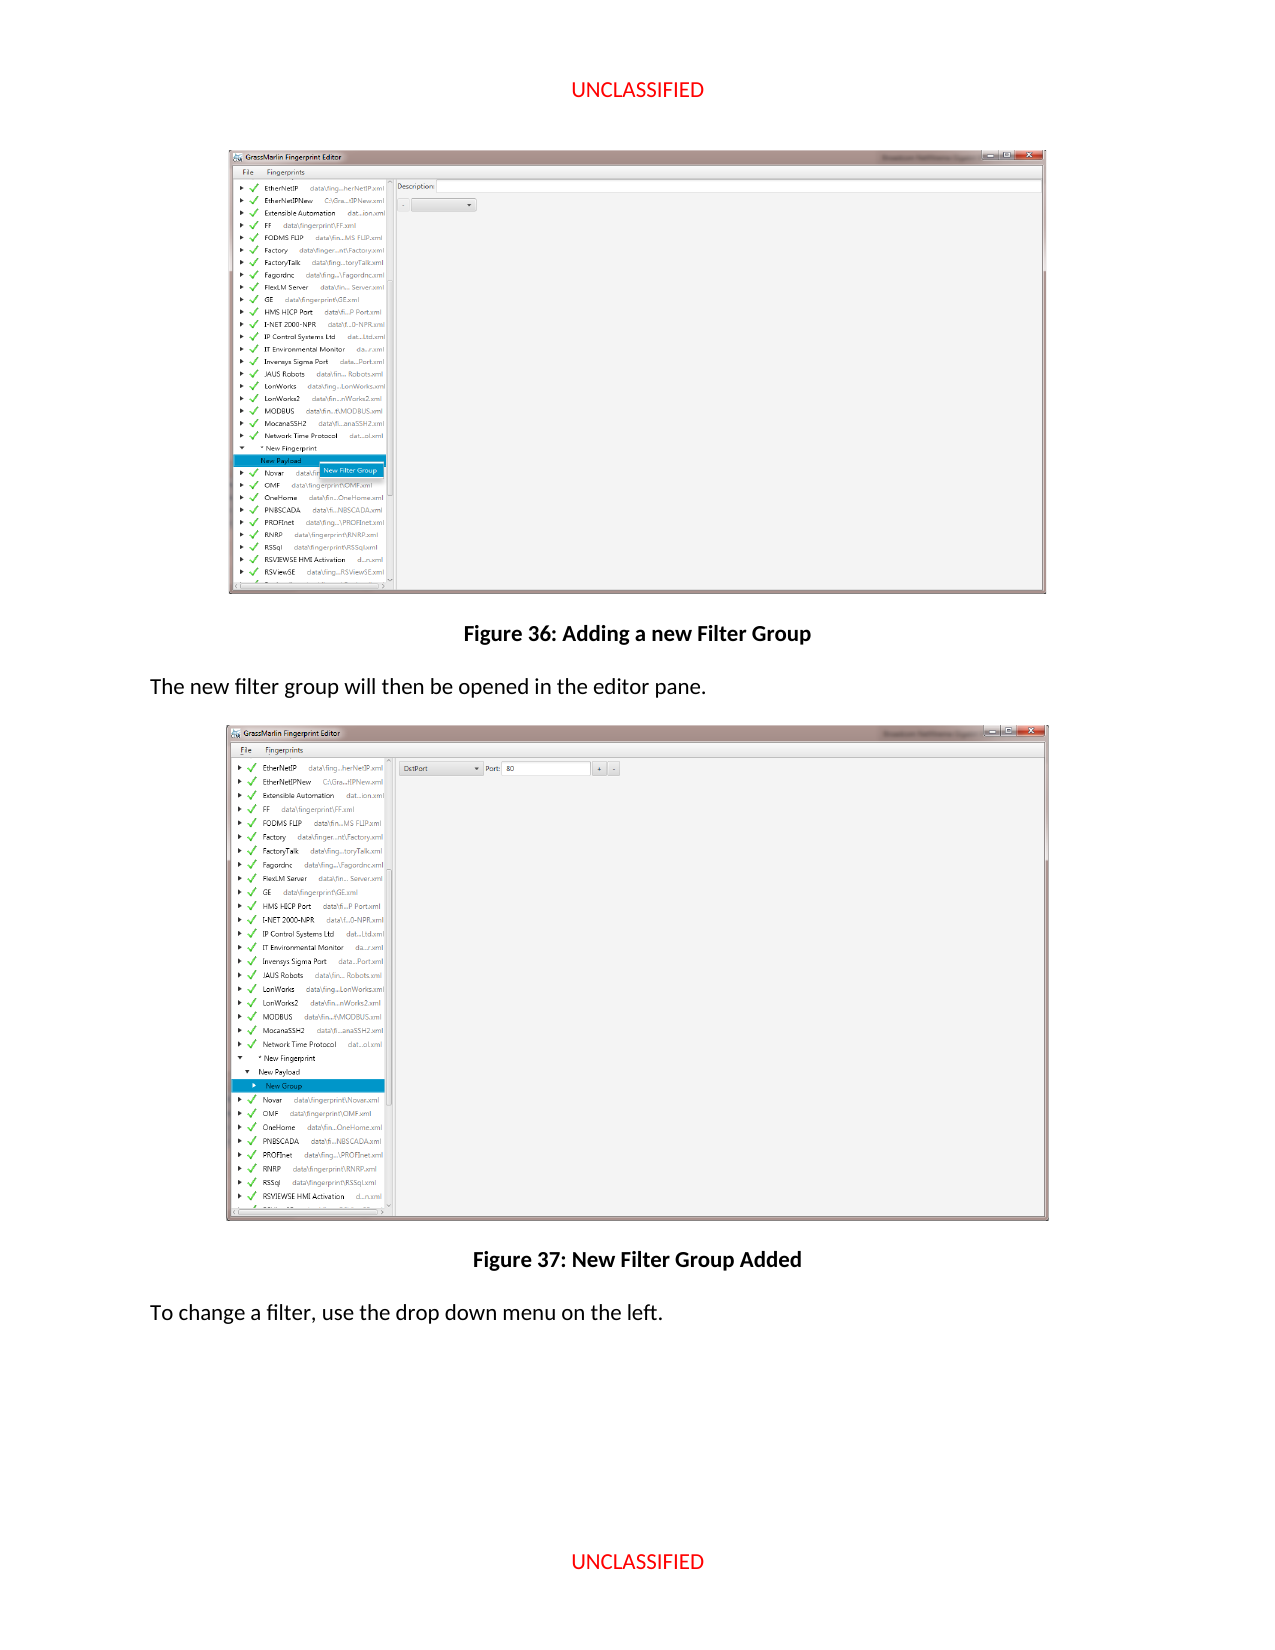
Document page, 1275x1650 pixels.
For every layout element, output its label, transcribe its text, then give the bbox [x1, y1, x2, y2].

text To change a filter, use the drop down menu on the left. [150, 1298, 1125, 1326]
picture [228, 150, 1047, 594]
text Figure 37: New Filter Group Added [150, 1245, 1125, 1273]
text The new filter group will then be opened in the editor pane. [150, 672, 1125, 700]
picture [226, 725, 1049, 1221]
text Figure 36: Adding a new Filter Group [150, 619, 1125, 647]
